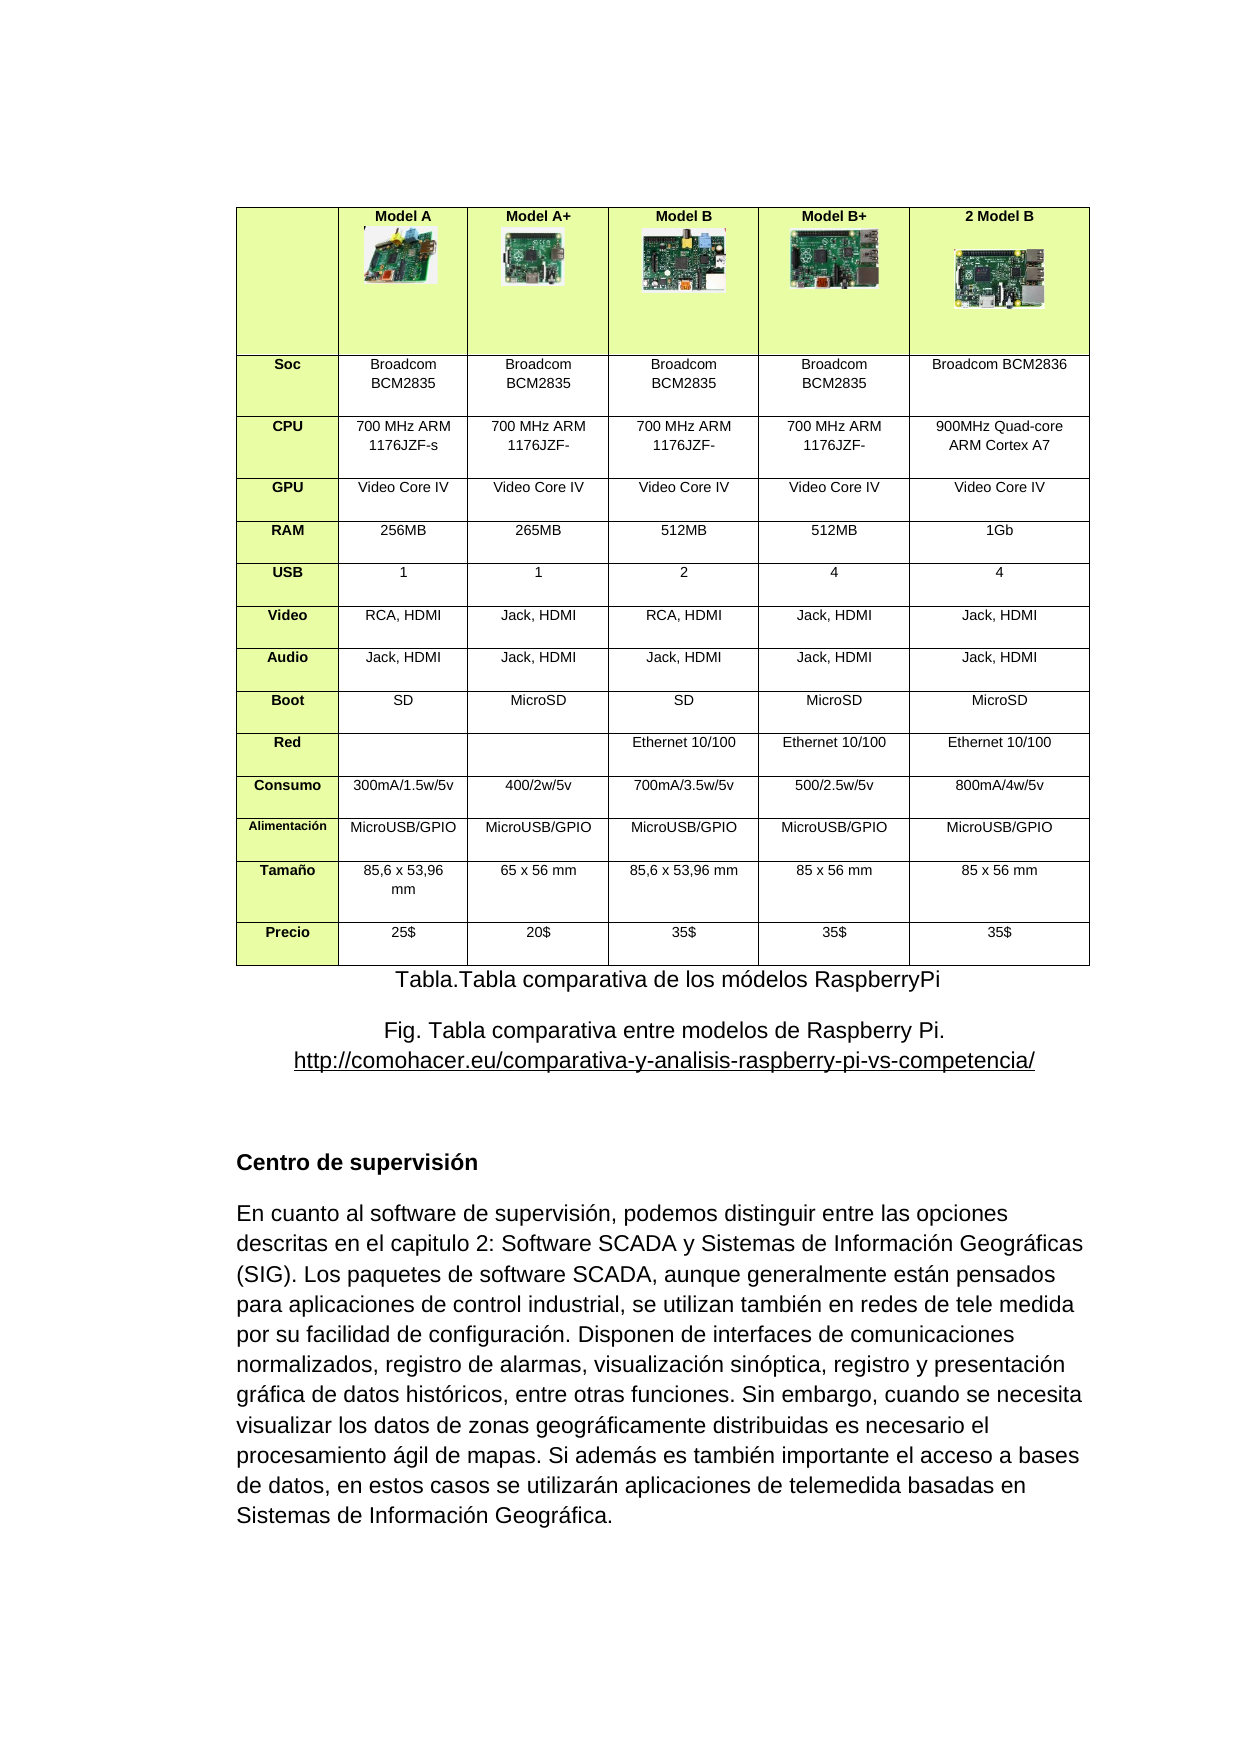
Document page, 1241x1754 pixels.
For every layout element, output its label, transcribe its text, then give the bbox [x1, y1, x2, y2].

table_cell Broadcom BCM2836 [910, 356, 1089, 416]
table_cell Video Core IV [468, 479, 608, 521]
table_cell Video Core IV [339, 479, 467, 521]
text En cuanto al software de supervisión, podemos distinguir entre las opciones descritas en el capitulo 2: Software SCADA y Sistemas de Información Geográficas (SIG). Los paquetes de software SCADA, aunque generalmente están pensados para aplicaciones de control industrial, se utilizan también en redes de tele medida por su facilidad de configuración. Disponen de interfaces de comunicaciones normalizados, registro de alarmas, visualización sinóptica, registro y presentación gráfica de datos históricos, entre otras funciones. Sin embargo, cuando se necesita visualizar los datos de zonas geográficamente distribuidas es necesario el procesamiento ágil de mapas. Si además es también importante el acceso a bases de datos, en estos casos se utilizarán aplicaciones de telemedida basadas en Sistemas de Información Geográfica. [236, 1200, 1092, 1529]
table_cell MicroUSB/GPIO [468, 819, 608, 861]
table_header Model A+ [468, 208, 608, 354]
table_cell 300mA/1.5w/5v [339, 777, 467, 818]
table_cell 85,6 x 53,96 mm [609, 862, 758, 922]
table_cell MicroUSB/GPIO [339, 819, 467, 861]
table_cell SD [609, 692, 758, 733]
table_cell 700 MHz ARM 1176JZF- [468, 417, 608, 478]
table_header Model B [609, 208, 758, 354]
table_cell 65 x 56 mm [468, 862, 608, 922]
table_cell GPU [237, 479, 338, 521]
table_cell MicroSD [910, 692, 1089, 733]
table_cell 4 [759, 564, 909, 606]
picture [501, 227, 565, 286]
table_cell RAM [237, 522, 338, 563]
table_cell 700 MHz ARM 1176JZF- [609, 417, 758, 478]
table_cell MicroUSB/GPIO [910, 819, 1089, 861]
table_cell MicroSD [468, 692, 608, 733]
table_header [237, 208, 338, 354]
table_cell 512MB [609, 522, 758, 563]
table_cell Jack, HDMI [759, 649, 909, 691]
table_header Model B+ [759, 208, 909, 354]
table_cell 25$ [339, 923, 467, 965]
table_cell 500/2.5w/5v [759, 777, 909, 818]
table_cell Red [237, 734, 338, 776]
table_cell Boot [237, 692, 338, 733]
table_cell 265MB [468, 522, 608, 563]
table_cell Jack, HDMI [910, 607, 1089, 648]
table_cell Video [237, 607, 338, 648]
table_cell Consumo [237, 777, 338, 818]
table_cell 4 [910, 564, 1089, 606]
table_cell MicroUSB/GPIO [609, 819, 758, 861]
table_cell USB [237, 564, 338, 606]
table_cell Precio [237, 923, 338, 965]
table_cell Broadcom BCM2835 [609, 356, 758, 416]
picture [789, 228, 879, 289]
table_cell Broadcom BCM2835 [339, 356, 467, 416]
table_cell 1 [339, 564, 467, 606]
table_cell 2 [609, 564, 758, 606]
text Tabla.Tabla comparativa de los módelos RaspberryPi [236, 966, 1092, 992]
table_cell RCA, HDMI [609, 607, 758, 648]
text Fig. Tabla comparativa entre modelos de Raspberry Pi. http://comohacer.eu/comparativa-y-analisis-raspberry-pi-vs-competencia/ [236, 1017, 1092, 1073]
table_cell 85 x 56 mm [759, 862, 909, 922]
table_cell RCA, HDMI [339, 607, 467, 648]
table_cell 400/2w/5v [468, 777, 608, 818]
table_cell Video Core IV [609, 479, 758, 521]
table_cell MicroUSB/GPIO [759, 819, 909, 861]
table_cell 1Gb [910, 522, 1089, 563]
table_cell Jack, HDMI [609, 649, 758, 691]
table_cell CPU [237, 417, 338, 478]
table_cell 1 [468, 564, 608, 606]
table_cell 900MHz Quad-core ARM Cortex A7 [910, 417, 1089, 478]
table_cell [339, 734, 467, 776]
table_cell Ethernet 10/100 [759, 734, 909, 776]
table_cell 35$ [609, 923, 758, 965]
table_cell 512MB [759, 522, 909, 563]
table_header Model A [339, 208, 467, 354]
picture [364, 226, 438, 284]
table_cell SD [339, 692, 467, 733]
table_cell Jack, HDMI [468, 607, 608, 648]
table_cell 85,6 x 53,96 mm [339, 862, 467, 922]
table_cell Jack, HDMI [468, 649, 608, 691]
picture [954, 249, 1045, 309]
table_cell Jack, HDMI [339, 649, 467, 691]
table_cell 20$ [468, 923, 608, 965]
text Centro de supervisión [236, 1149, 1092, 1176]
table_header 2 Model B [910, 208, 1089, 354]
table_cell Video Core IV [910, 479, 1089, 521]
table_cell 256MB [339, 522, 467, 563]
table_cell Ethernet 10/100 [609, 734, 758, 776]
table_cell Jack, HDMI [910, 649, 1089, 691]
table_cell Broadcom BCM2835 [468, 356, 608, 416]
table_cell 35$ [910, 923, 1089, 965]
table_cell 700 MHz ARM 1176JZF-s [339, 417, 467, 478]
table_cell Tamaño [237, 862, 338, 922]
table_cell [468, 734, 608, 776]
table_cell Broadcom BCM2835 [759, 356, 909, 416]
table_cell MicroSD [759, 692, 909, 733]
table_cell 85 x 56 mm [910, 862, 1089, 922]
picture [641, 228, 726, 293]
table_cell Audio [237, 649, 338, 691]
table_cell 800mA/4w/5v [910, 777, 1089, 818]
table_cell 35$ [759, 923, 909, 965]
table_cell Ethernet 10/100 [910, 734, 1089, 776]
table_cell 700 MHz ARM 1176JZF- [759, 417, 909, 478]
table_cell Jack, HDMI [759, 607, 909, 648]
table_cell Video Core IV [759, 479, 909, 521]
table_cell Soc [237, 356, 338, 416]
table_cell 700mA/3.5w/5v [609, 777, 758, 818]
table_cell Alimentación [237, 819, 338, 861]
